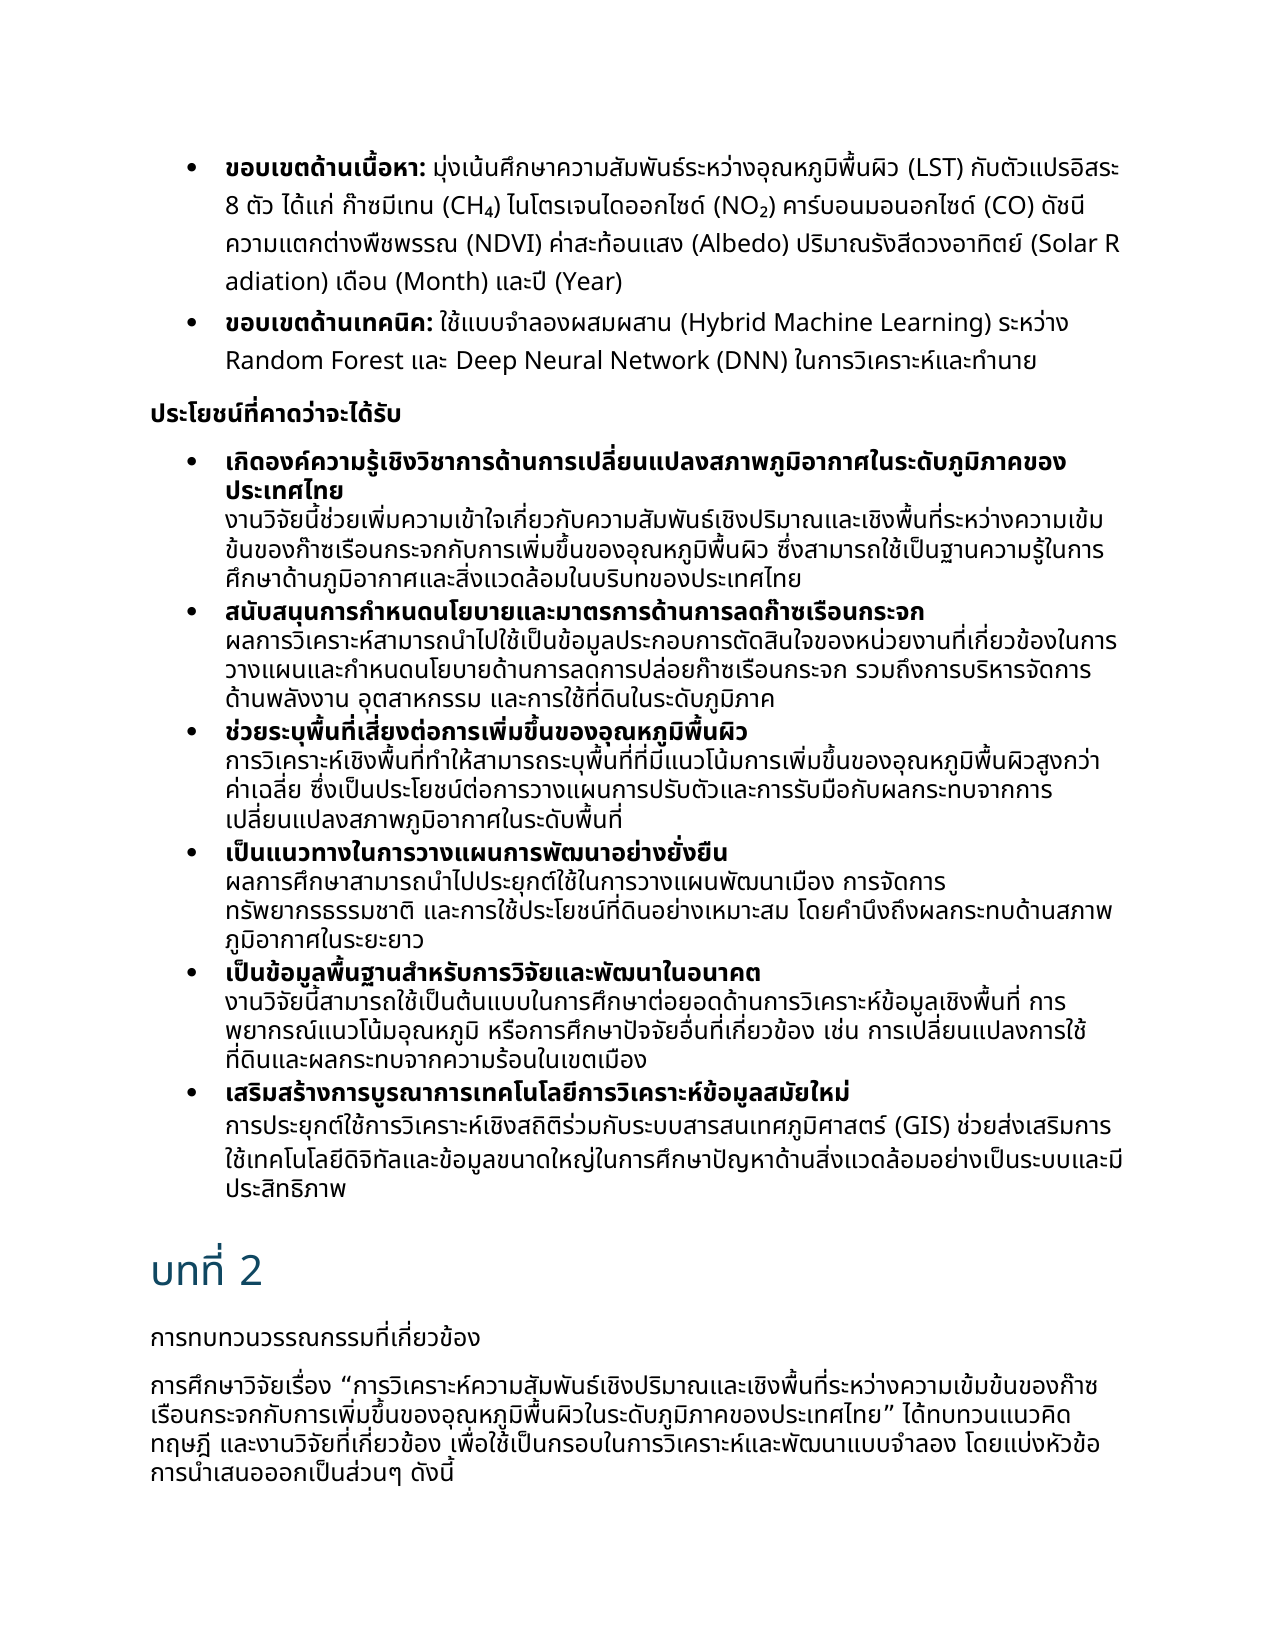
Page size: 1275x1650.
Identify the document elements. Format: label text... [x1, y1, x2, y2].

list เป็นข้อมูลพื้นฐานสำหรับการวิจัยและพัฒนาในอนาคต งานวิจัยนี้สามารถใช้เป็นต้นแบบในการศึกษาต่อยอดด้านการวิเคราะห์ข้อมูลเชิงพื้นที่ การพยากรณ์แนวโน้มอุณหภูมิ หรือการศึกษาปัจจัยอื่นที่เกี่ยวข้อง เช่น การเปลี่ยนแปลงการใช้ที่ดินและผลกระทบจากความร้อนในเขตเมือง [187, 958, 1125, 1075]
text การทบทวนวรรณกรรมที่เกี่ยวข้อง [150, 1323, 1125, 1352]
list ช่วยระบุพื้นที่เสี่ยงต่อการเพิ่มขึ้นของอุณหภูมิพื้นผิว การวิเคราะห์เชิงพื้นที่ทำให้สามารถระบุพื้นที่ที่มีแนวโน้มการเพิ่มขึ้นของอุณหภูมิพื้นผิวสูงกว่าค่าเฉลี่ย ซึ่งเป็นประโยชน์ต่อการวางแผนการปรับตัวและการรับมือกับผลกระทบจากการเปลี่ยนแปลงสภาพภูมิอากาศในระดับพื้นที่ [187, 717, 1125, 834]
list เป็นแนวทางในการวางแผนการพัฒนาอย่างยั่งยืน ผลการศึกษาสามารถนำไปประยุกต์ใช้ในการวางแผนพัฒนาเมือง การจัดการทรัพยากรธรรมชาติ และการใช้ประโยชน์ที่ดินอย่างเหมาะสม โดยคำนึงถึงผลกระทบด้านสภาพภูมิอากาศในระยะยาว [187, 838, 1125, 954]
list ขอบเขตด้านเทคนิค: ใช้แบบจำลองผสมผสาน (Hybrid Machine Learning) ระหว่าง Random Forest และ Deep Neural Network (DNN) ในการวิเคราะห์และทำนาย [187, 305, 1125, 381]
list เกิดองค์ความรู้เชิงวิชาการด้านการเปลี่ยนแปลงสภาพภูมิอากาศในระดับภูมิภาคของประเทศไทย งานวิจัยนี้ช่วยเพิ่มความเข้าใจเกี่ยวกับความสัมพันธ์เชิงปริมาณและเชิงพื้นที่ระหว่างความเข้มข้นของก๊าซเรือนกระจกกับการเพิ่มขึ้นของอุณหภูมิพื้นผิว ซึ่งสามารถใช้เป็นฐานความรู้ในการศึกษาด้านภูมิอากาศและสิ่งแวดล้อมในบริบทของประเทศไทย [187, 447, 1125, 593]
text ประโยชน์ที่คาดว่าจะได้รับ [150, 399, 1125, 428]
list สนับสนุนการกำหนดนโยบายและมาตรการด้านการลดก๊าซเรือนกระจก ผลการวิเคราะห์สามารถนำไปใช้เป็นข้อมูลประกอบการตัดสินใจของหน่วยงานที่เกี่ยวข้องในการวางแผนและกำหนดนโยบายด้านการลดการปล่อยก๊าซเรือนกระจก รวมถึงการบริหารจัดการด้านพลังงาน อุตสาหกรรม และการใช้ที่ดินในระดับภูมิภาค [187, 597, 1125, 713]
subtitle บทที่ 2 [150, 1241, 1125, 1304]
list ขอบเขตด้านเนื้อหา: มุ่งเน้นศึกษาความสัมพันธ์ระหว่างอุณหภูมิพื้นผิว (LST) กับตัวแปรอิสระ 8 ตัว ได้แก่ ก๊าซมีเทน (CH₄) ไนโตรเจนไดออกไซด์ (NO₂) คาร์บอนมอนอกไซด์ (CO) ดัชนีความแตกต่างพืชพรรณ (NDVI) ค่าสะท้อนแสง (Albedo) ปริมาณรังสีดวงอาทิตย์ (Solar Radiation) เดือน (Month) และปี (Year) [187, 150, 1125, 301]
list เสริมสร้างการบูรณาการเทคโนโลยีการวิเคราะห์ข้อมูลสมัยใหม่ การประยุกต์ใช้การวิเคราะห์เชิงสถิติร่วมกับระบบสารสนเทศภูมิศาสตร์ (GIS) ช่วยส่งเสริมการใช้เทคโนโลยีดิจิทัลและข้อมูลขนาดใหญ่ในการศึกษาปัญหาด้านสิ่งแวดล้อมอย่างเป็นระบบและมีประสิทธิภาพ [187, 1078, 1125, 1204]
text การศึกษาวิจัยเรื่อง “การวิเคราะห์ความสัมพันธ์เชิงปริมาณและเชิงพื้นที่ระหว่างความเข้มข้นของก๊าซเรือนกระจกกับการเพิ่มขึ้นของอุณหภูมิพื้นผิวในระดับภูมิภาคของประเทศไทย” ได้ทบทวนแนวคิด ทฤษฎี และงานวิจัยที่เกี่ยวข้อง เพื่อใช้เป็นกรอบในการวิเคราะห์และพัฒนาแบบจำลอง โดยแบ่งหัวข้อการนำเสนอออกเป็นส่วนๆ ดังนี้ [150, 1371, 1125, 1488]
